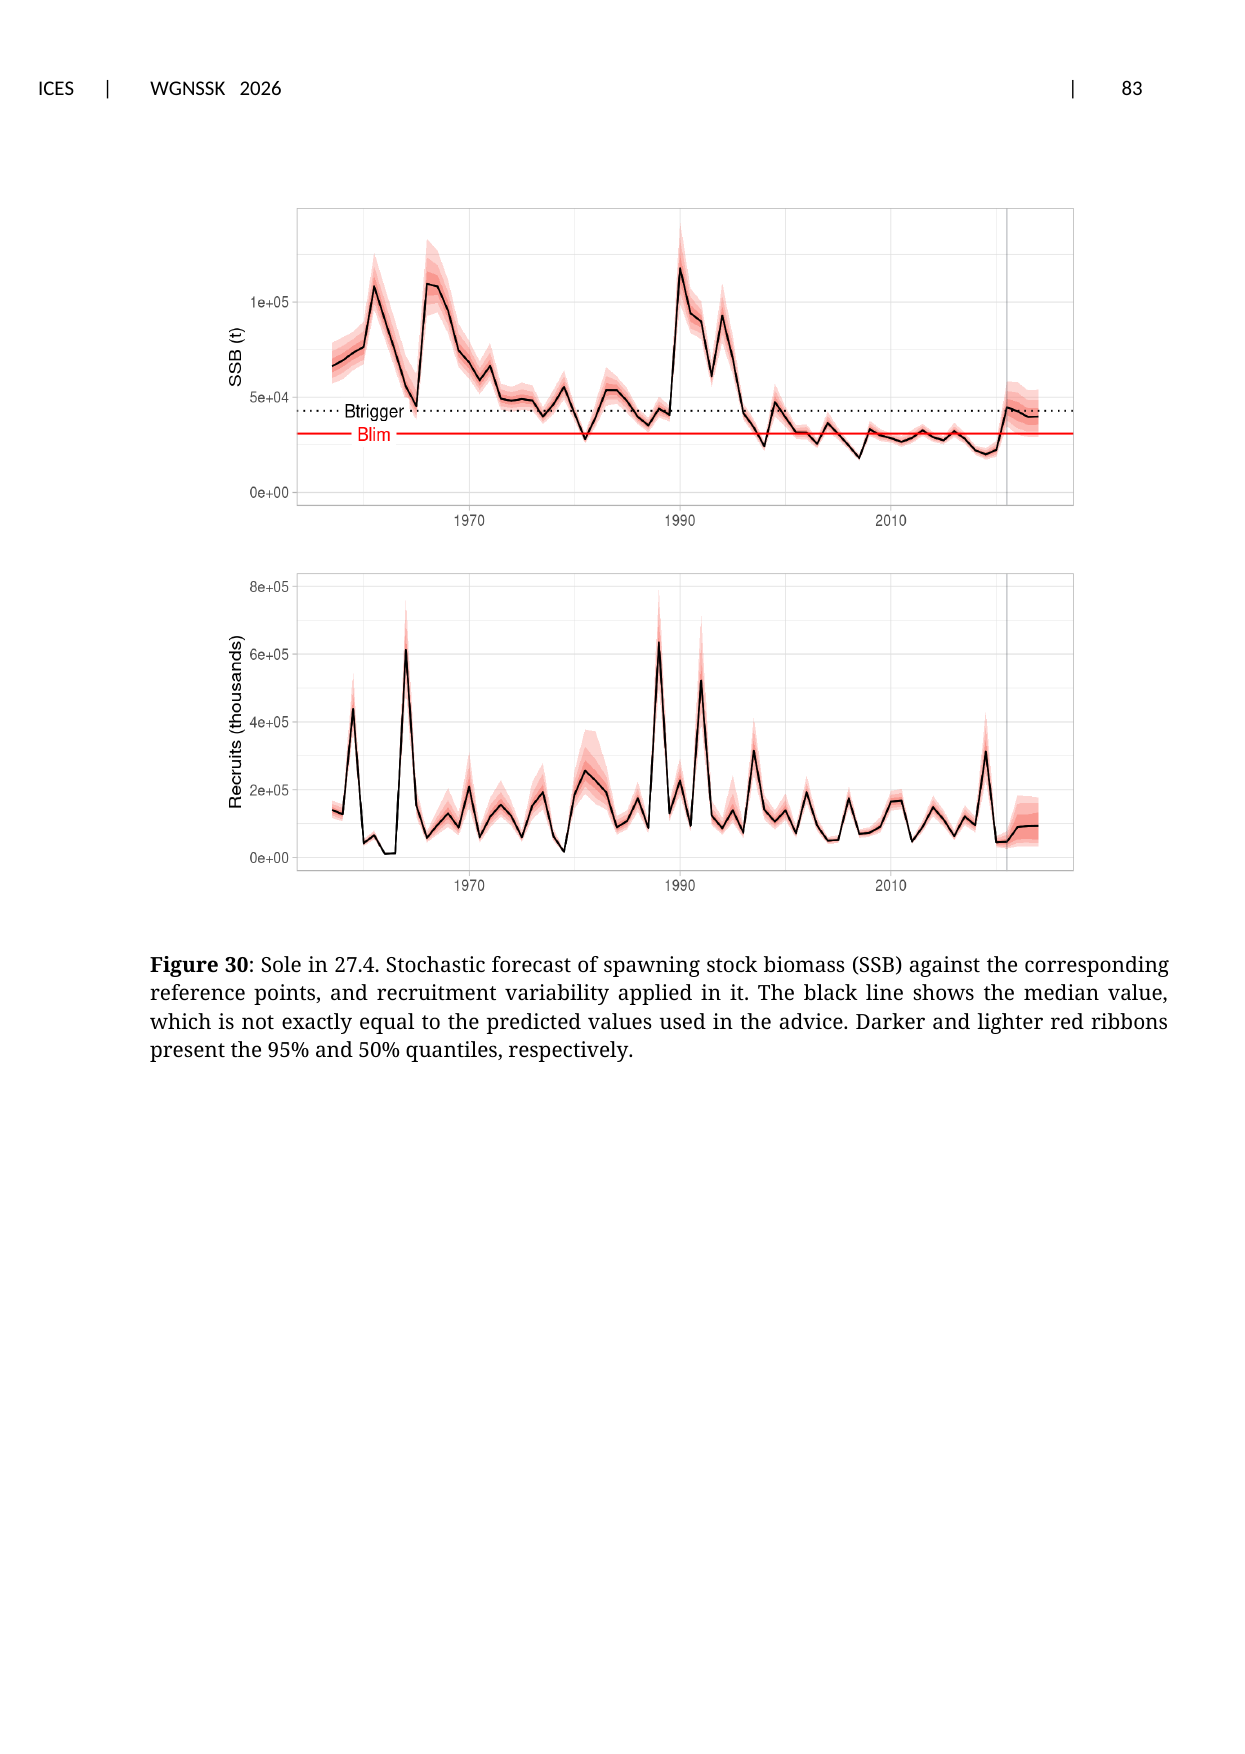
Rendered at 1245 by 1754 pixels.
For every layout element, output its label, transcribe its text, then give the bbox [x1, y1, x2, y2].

text Figure : Sole in 27.4. Stochastic forecast of spawning stock biomass (SSB) against the corresponding reference points, and recruitment variability applied in it. The black line shows the median value, which is not exactly equal to the predicted values used in the advice. Darker and lighter red ribbons present the 95% and 50% quantiles, respectively. [150, 950, 1170, 1064]
picture [210, 187, 1110, 938]
